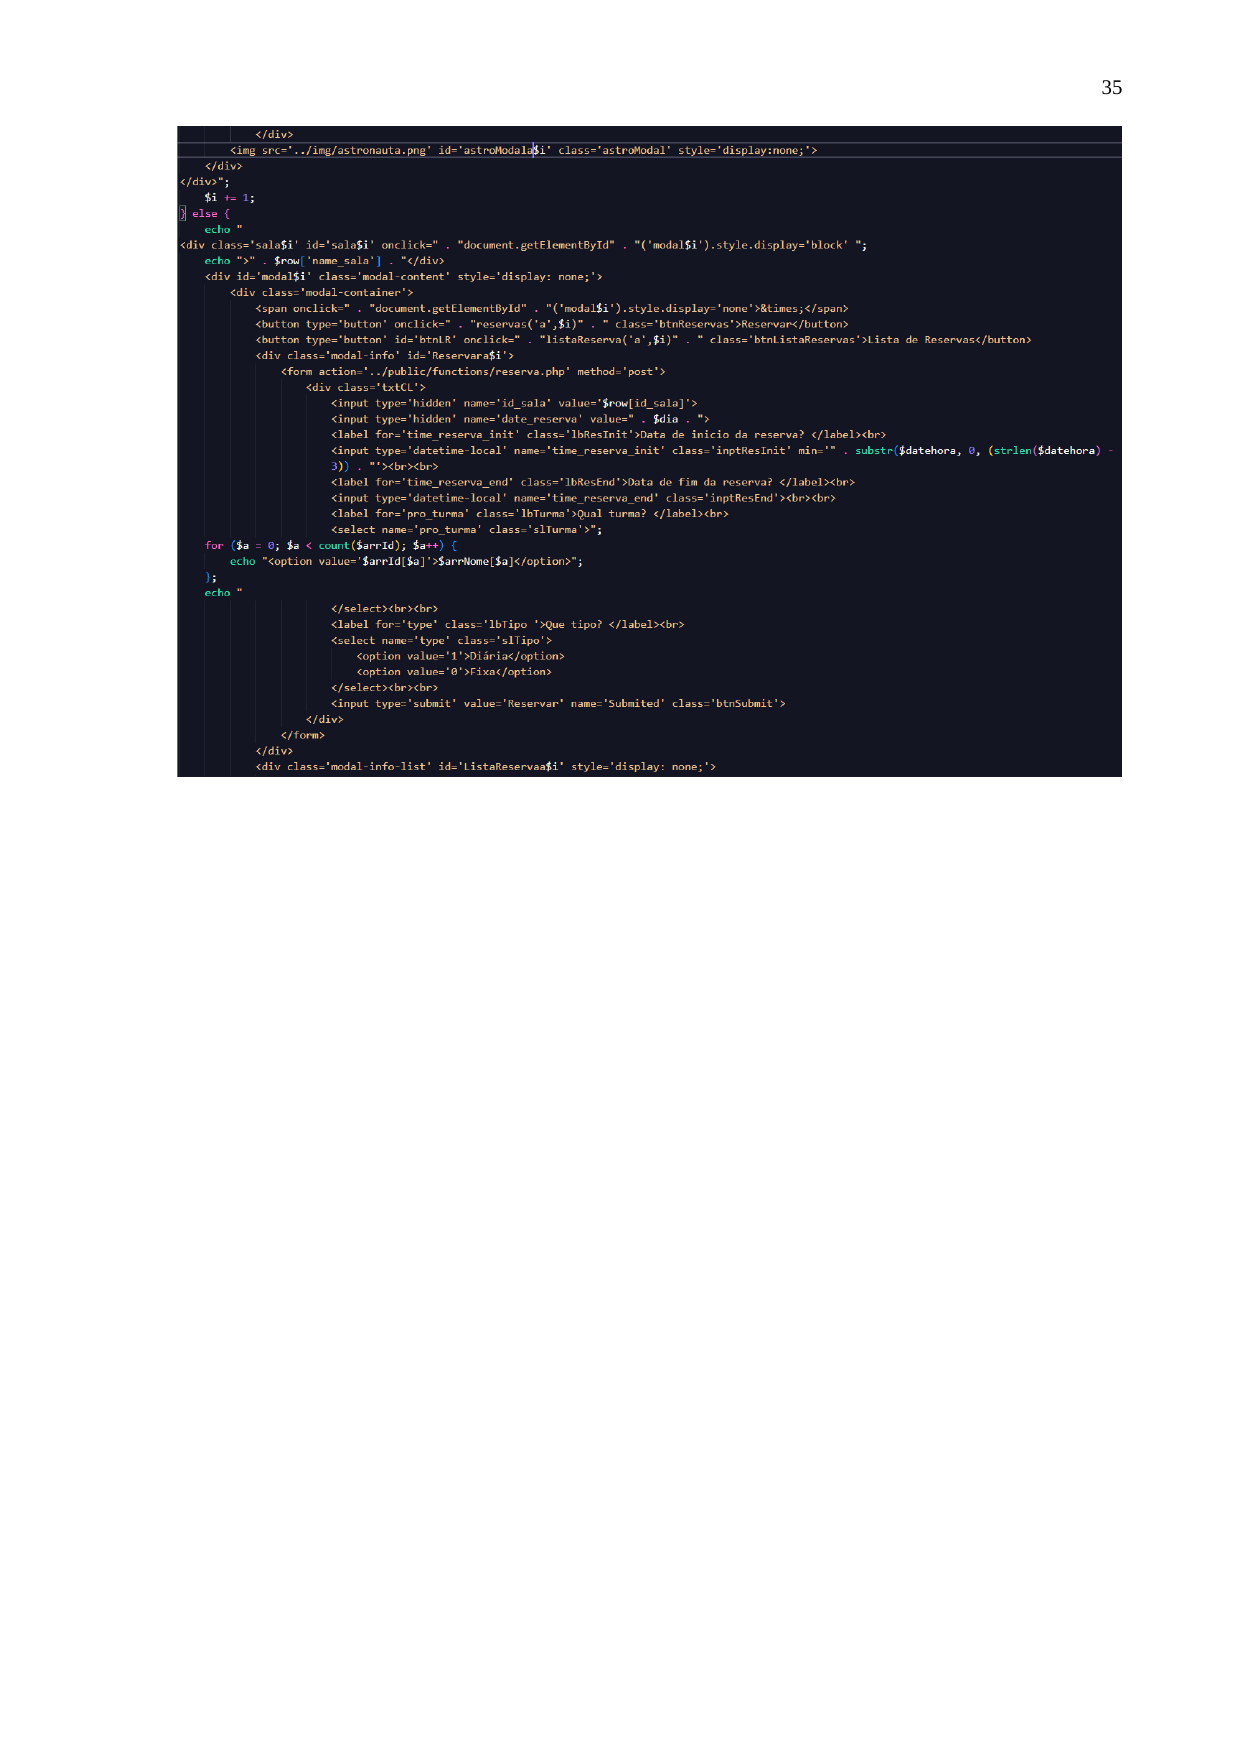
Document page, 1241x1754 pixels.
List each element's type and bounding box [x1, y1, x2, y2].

picture [177, 126, 1122, 777]
